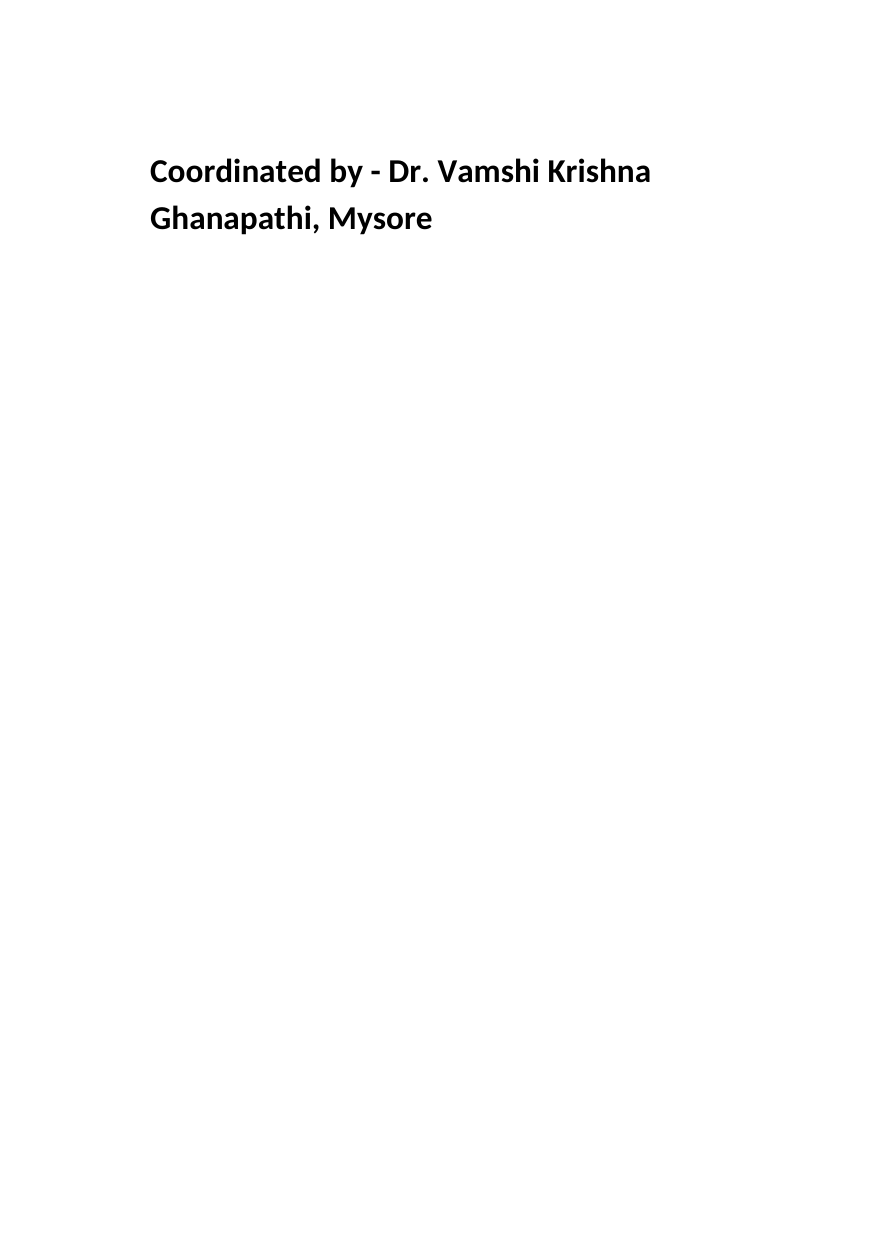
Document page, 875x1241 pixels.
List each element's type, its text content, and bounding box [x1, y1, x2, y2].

text Coordinated by - Dr. Vamshi Krishna Ghanapathi, Mysore [150, 150, 724, 237]
